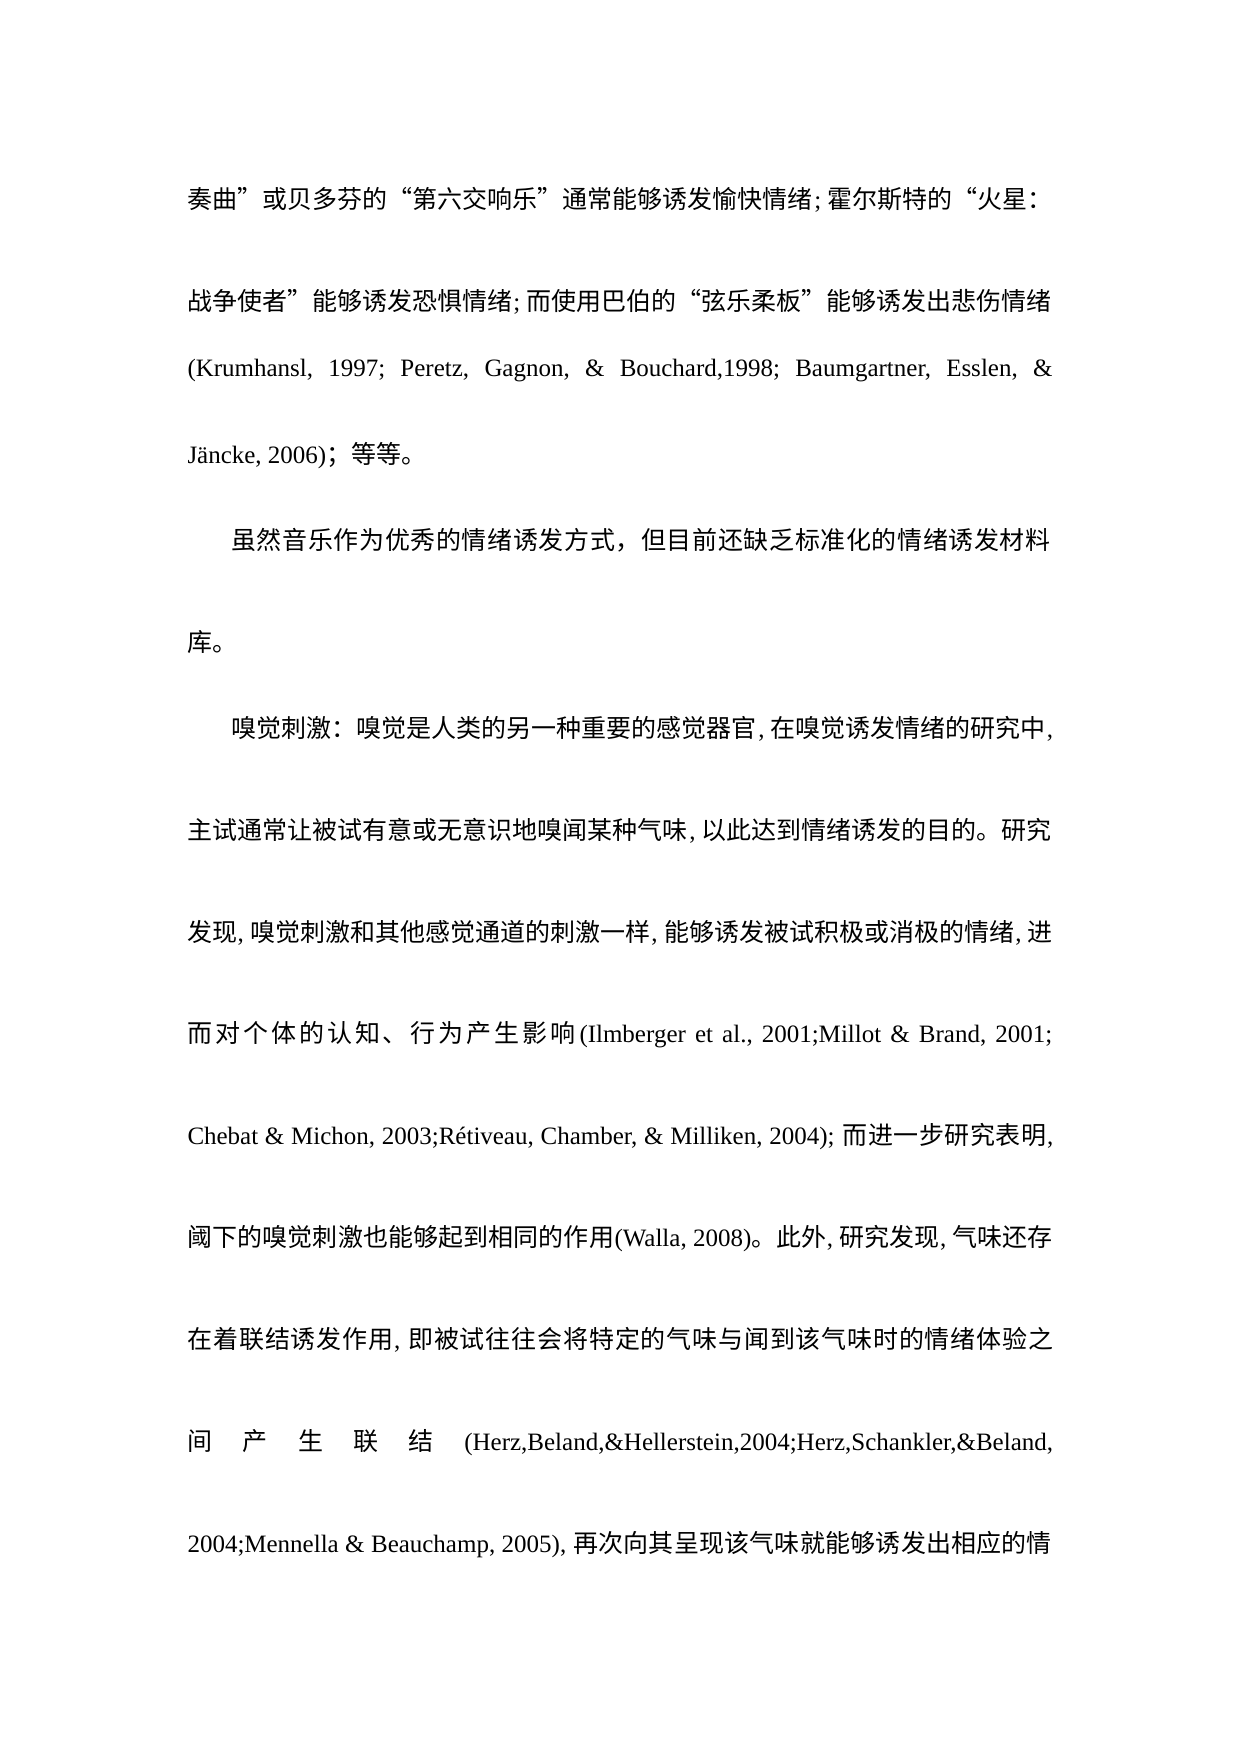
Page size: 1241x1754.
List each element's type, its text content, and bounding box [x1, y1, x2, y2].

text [187, 692, 1053, 1575]
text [187, 164, 1053, 486]
text 虽然音乐作为优秀的情绪诱发方式，但目前还缺乏标准化的情绪诱发材料库。 [187, 504, 1053, 674]
